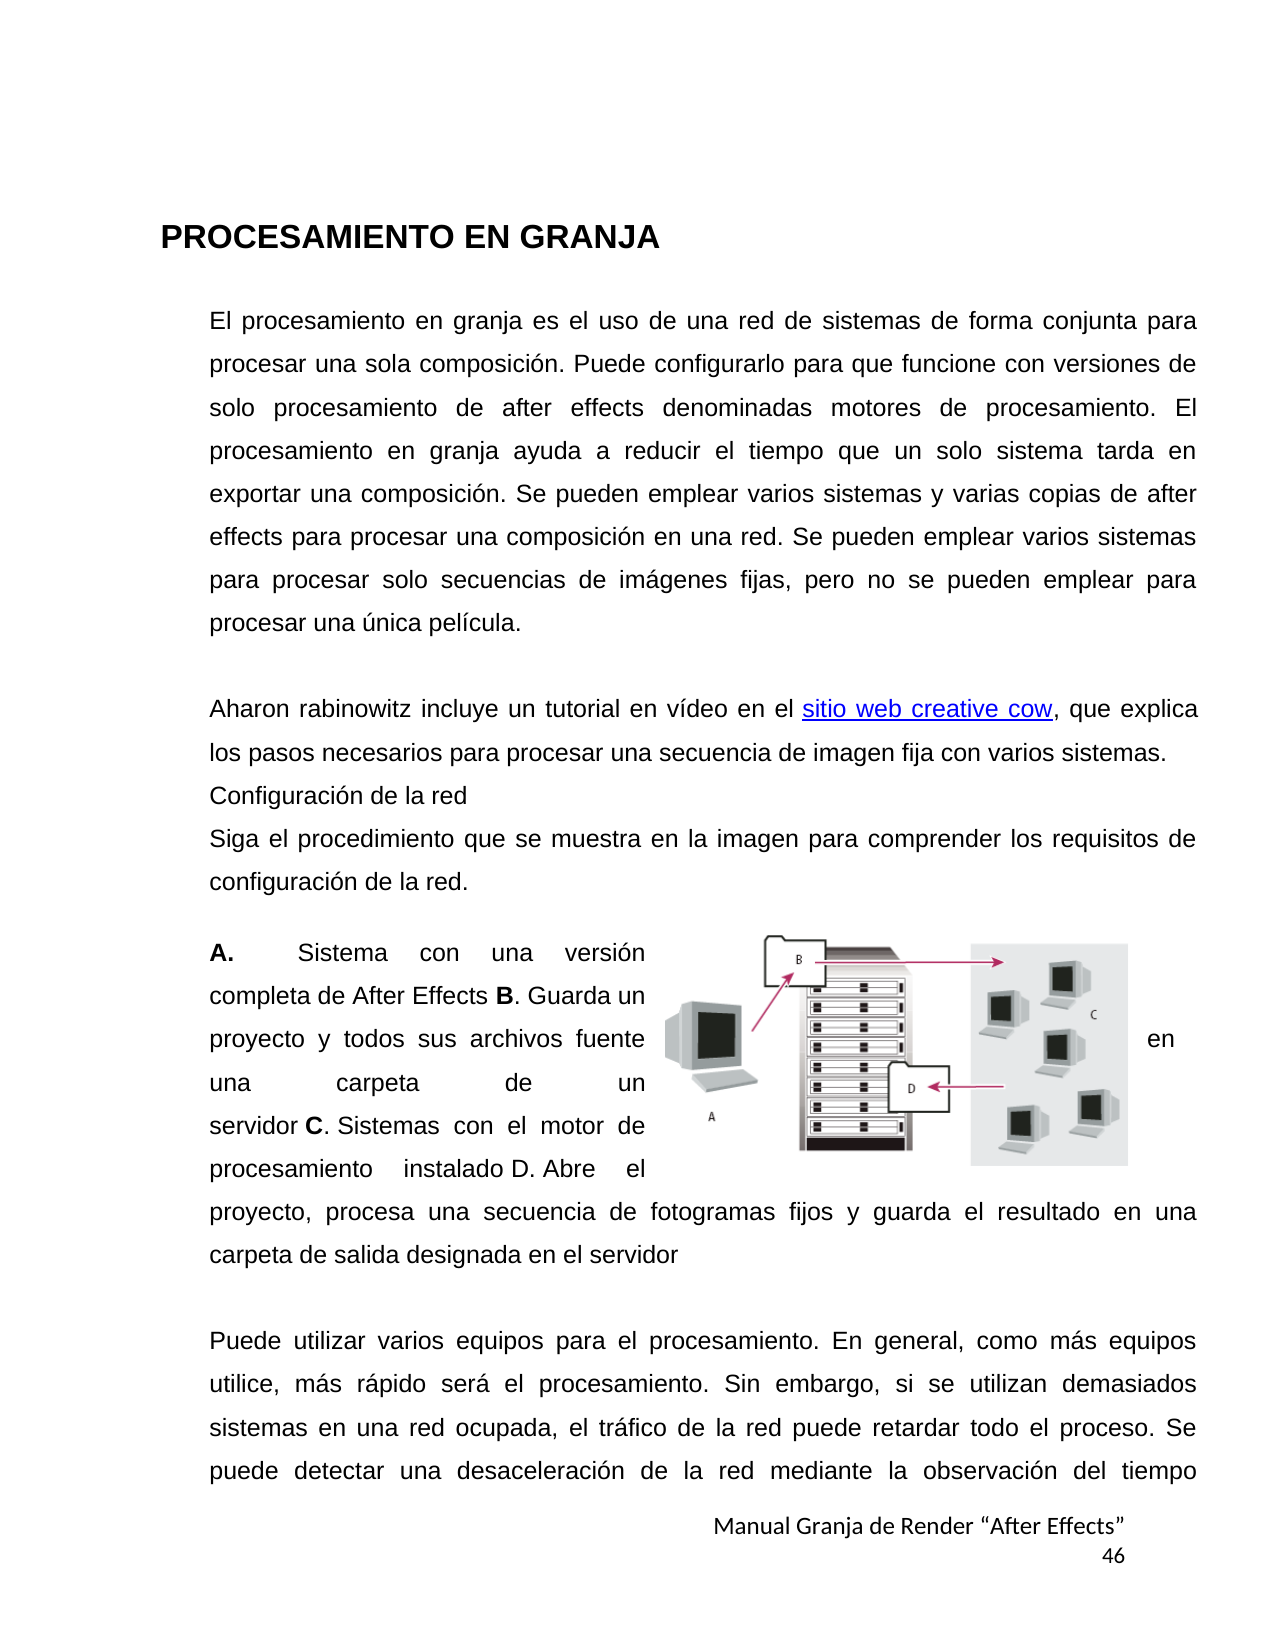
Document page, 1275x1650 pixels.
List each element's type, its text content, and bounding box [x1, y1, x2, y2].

text Aharon rabinowitz incluye un tutorial en vídeo en el sitio web creative cow, que explica los pasos necesarios para procesar una secuencia de imagen fija con varios sistemas. [209, 694, 1198, 766]
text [209, 1326, 1198, 1484]
text Siga el procedimiento que se muestra en la imagen para comprender los requisitos de configuración de la red. [209, 824, 1198, 896]
picture [664, 934, 1129, 1167]
text Configuración de la red [209, 781, 1198, 809]
subtitle PROCESAMIENTO EN GRANJA [160, 217, 1125, 256]
text El procesamiento en granja es el uso de una red de sistemas de forma conjunta para procesar una sola composición. Puede configurarlo para que funcione con versiones de solo procesamiento de after effects denominadas motores de procesamiento. El procesamiento en granja ayuda a reducir el tiempo que un solo sistema tarda en exportar una composición. Se pueden emplear varios sistemas y varias copias de after effects para procesar una composición en una red. Se pueden emplear varios sistemas para procesar solo secuencias de imágenes fijas, pero no se pueden emplear para procesar una única película. [209, 306, 1198, 637]
